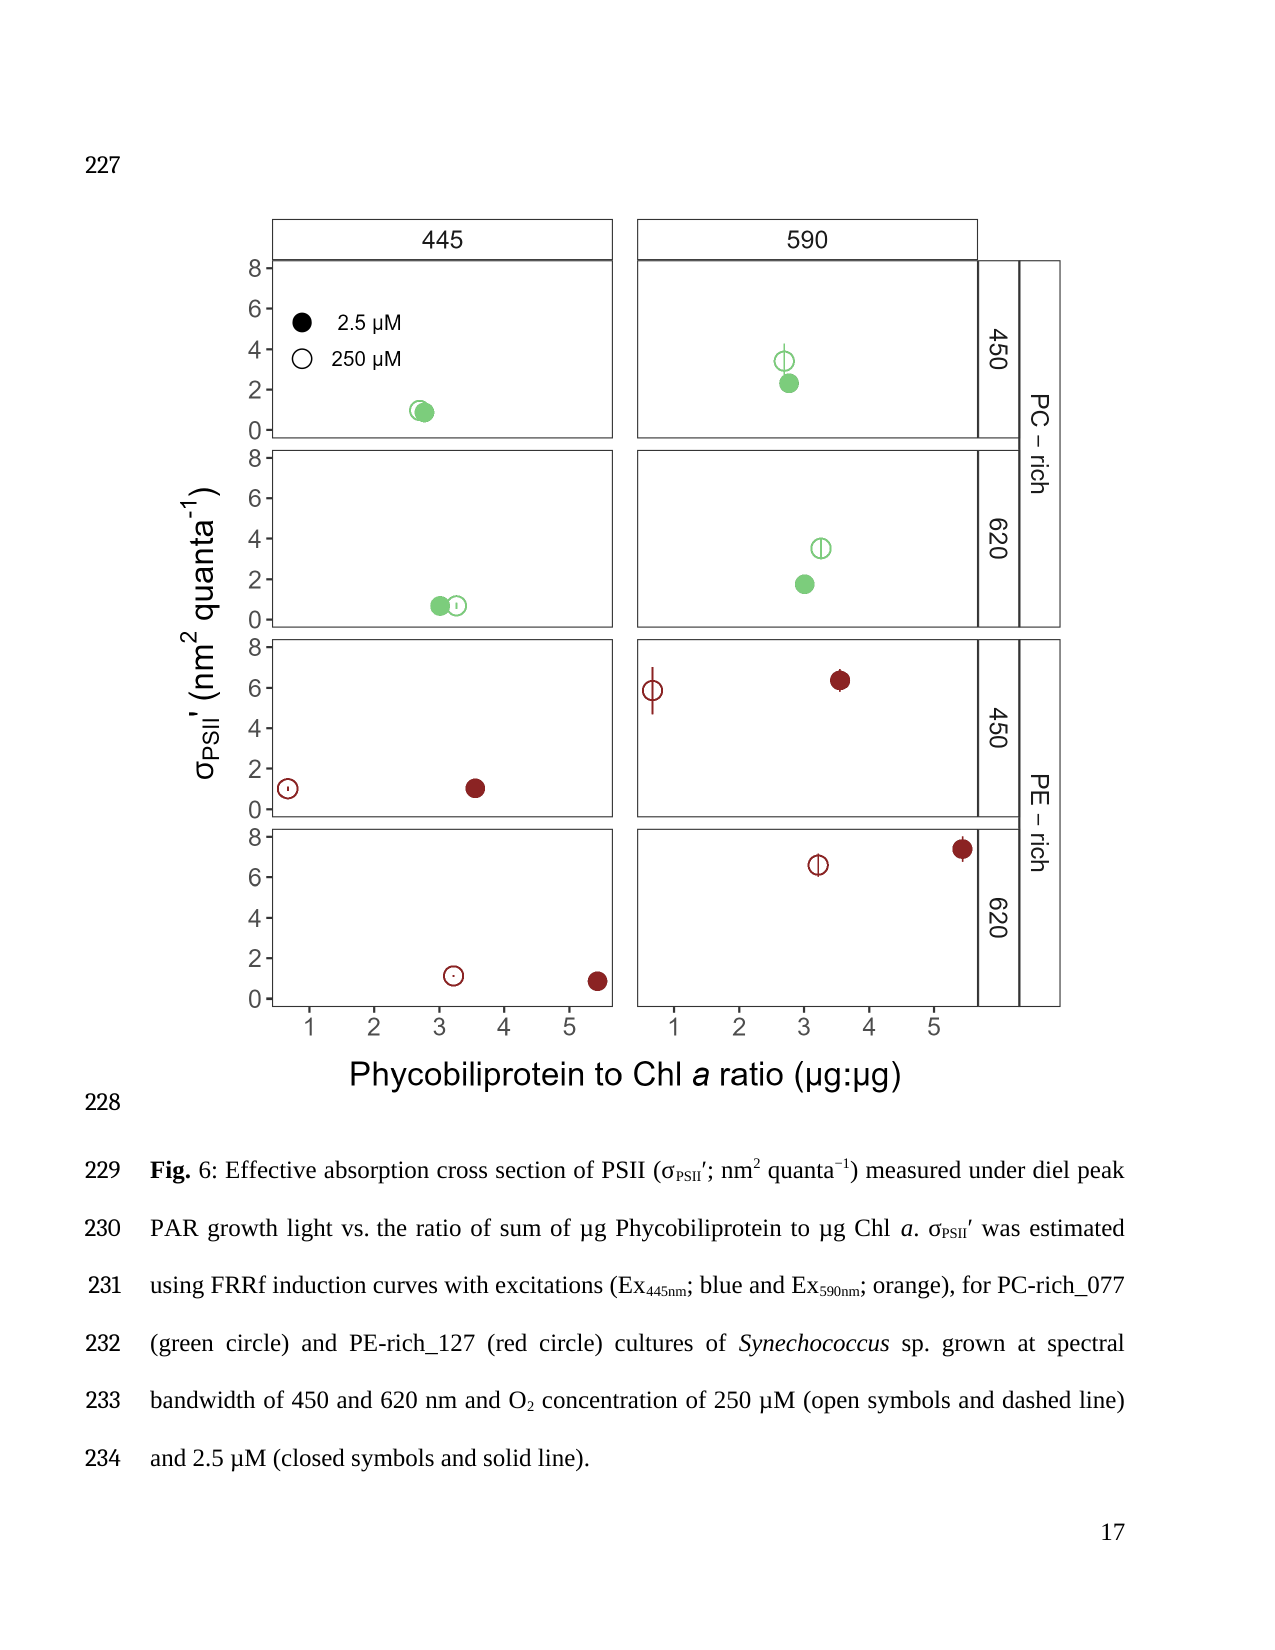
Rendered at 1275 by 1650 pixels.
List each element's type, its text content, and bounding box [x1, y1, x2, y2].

text Fig. 6: Effective absorption cross section of PSII (σPSIIʹ; nm2 quanta−1) measured under diel peak PAR growth light vs. the ratio of sum of µg Phycobiliprotein to µg Chl a. σPSIIʹ was estimated using FRRf induction curves with excitations (Ex445nm; blue and Ex590nm; orange), for PC-rich_077 (green circle) and PE-rich_127 (red circle) cultures of Synechococcus sp. grown at spectral bandwidth of 450 and 620 nm and O2 concentration of 250 µM (open symbols and dashed line) and 2.5 µM (closed symbols and solid line). [150, 1155, 1125, 1472]
picture [168, 207, 1072, 1111]
